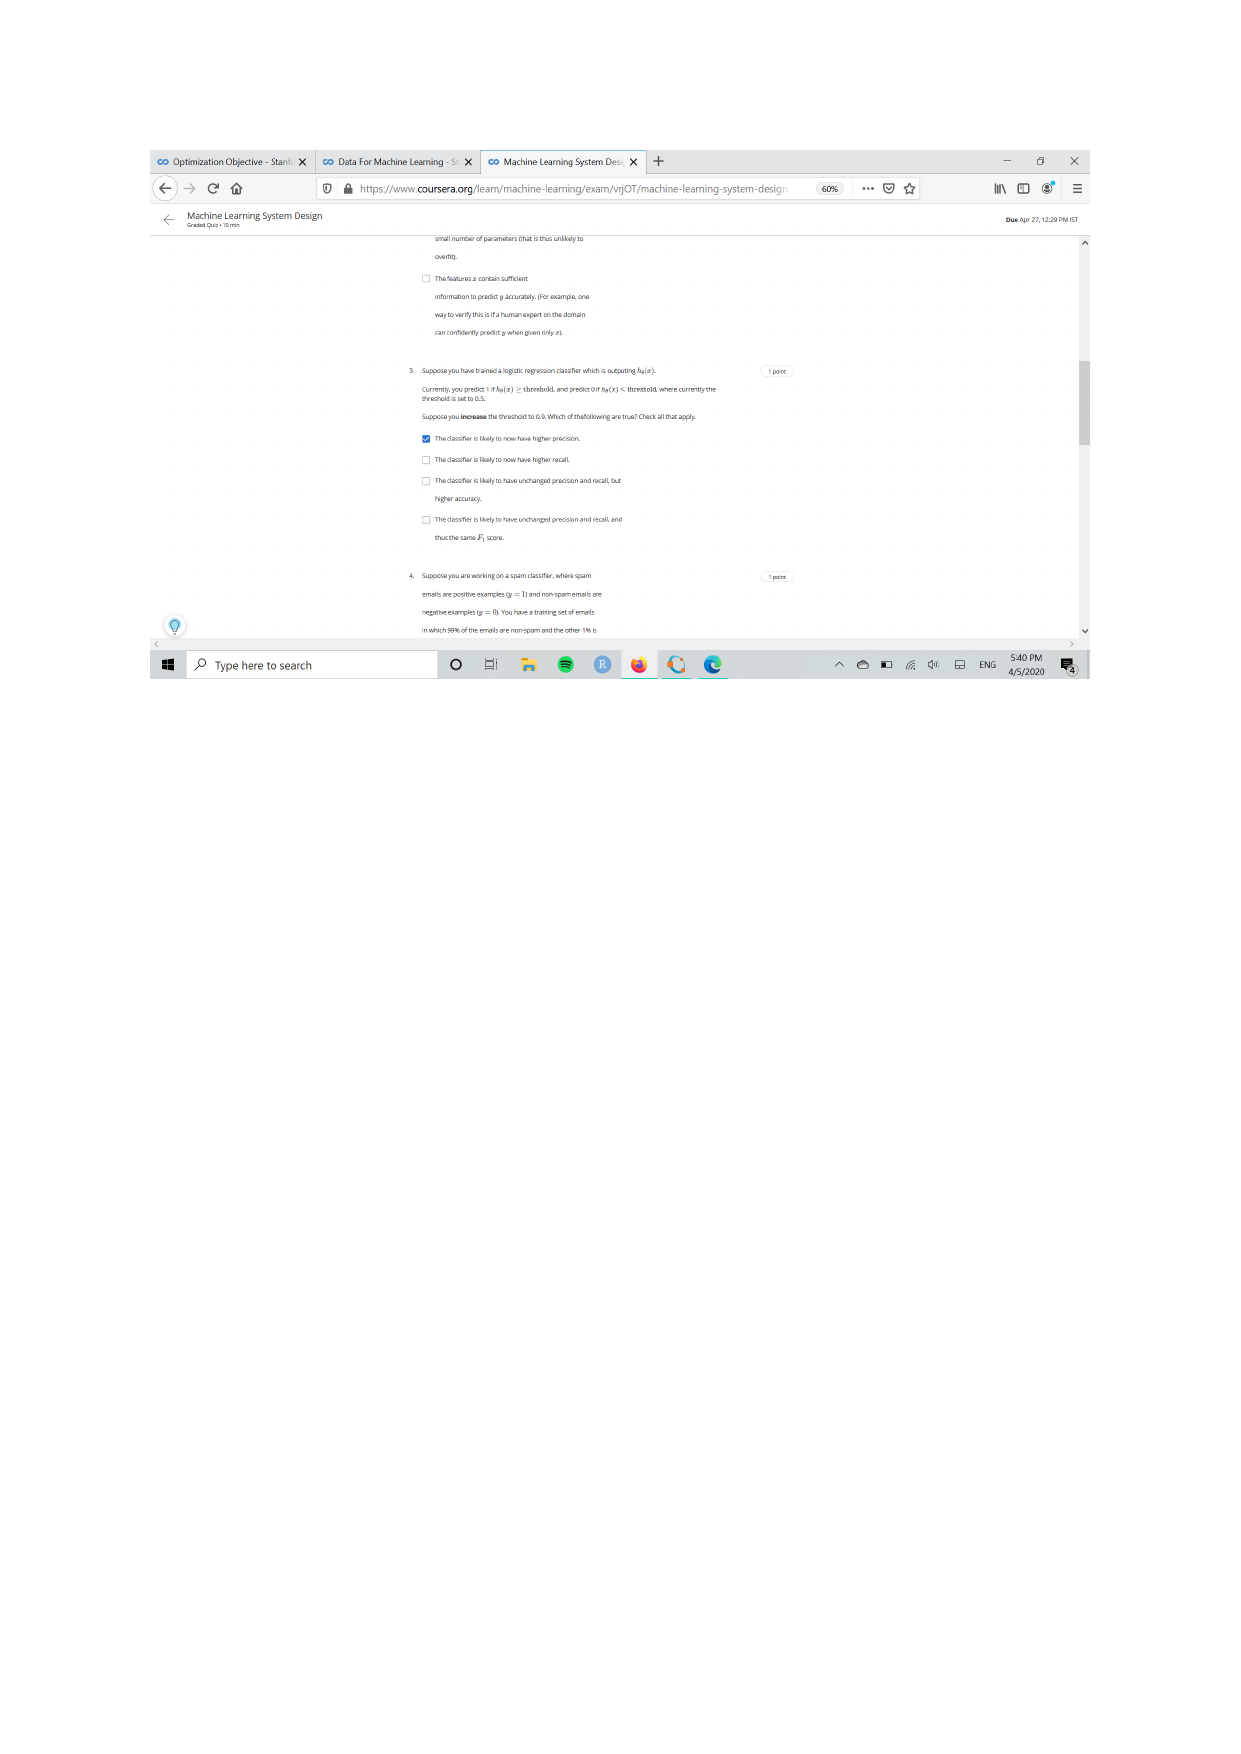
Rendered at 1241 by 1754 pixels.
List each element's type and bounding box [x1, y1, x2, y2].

picture [150, 150, 1091, 679]
